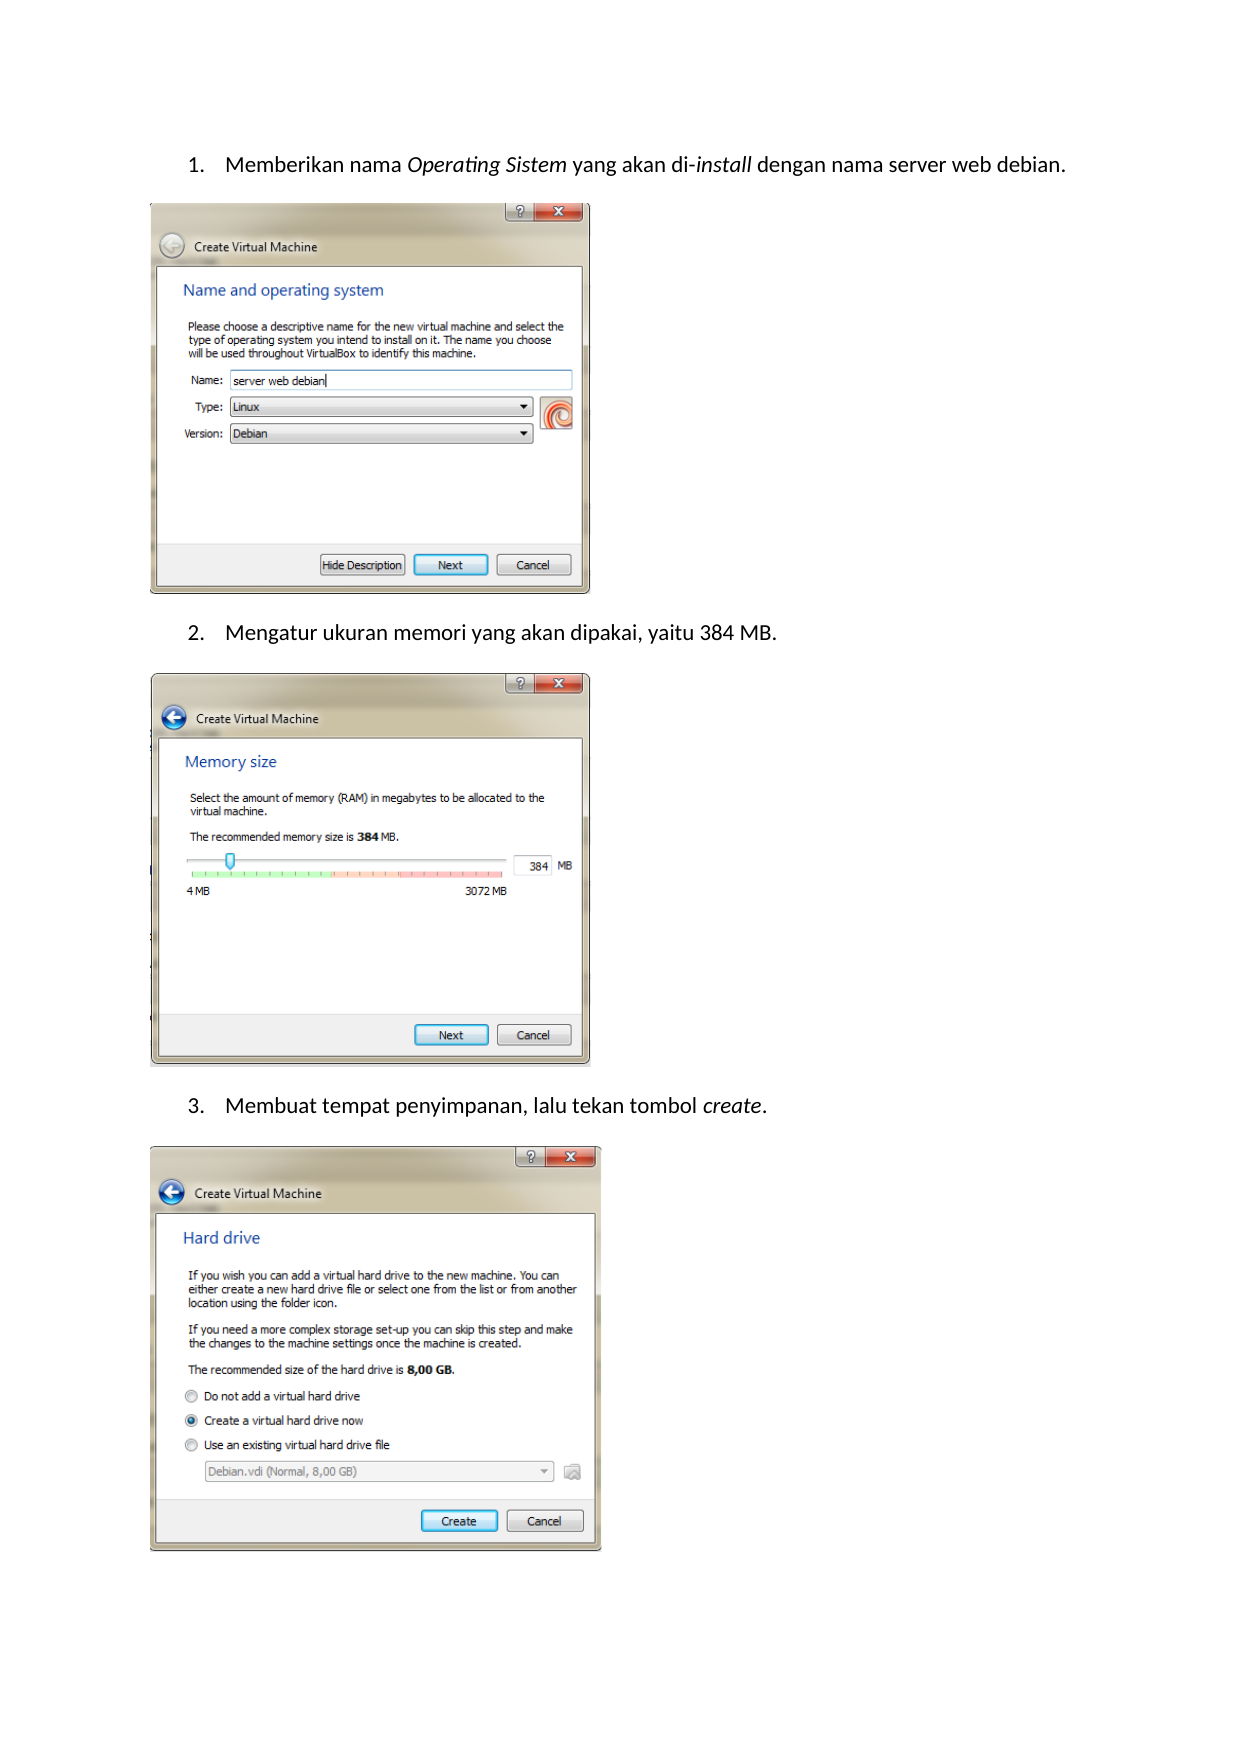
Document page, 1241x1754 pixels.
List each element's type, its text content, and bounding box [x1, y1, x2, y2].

picture [150, 203, 591, 594]
picture [150, 1144, 602, 1552]
list Memberikan nama Operating Sistem yang akan di-install dengan nama server web debian. [187, 150, 1090, 178]
list Mengatur ukuran memori yang akan dipakai, yaitu 384 MB. [187, 618, 1090, 646]
picture [150, 671, 591, 1067]
list Membuat tempat penyimpanan, lalu tekan tombol create. [187, 1091, 1090, 1119]
